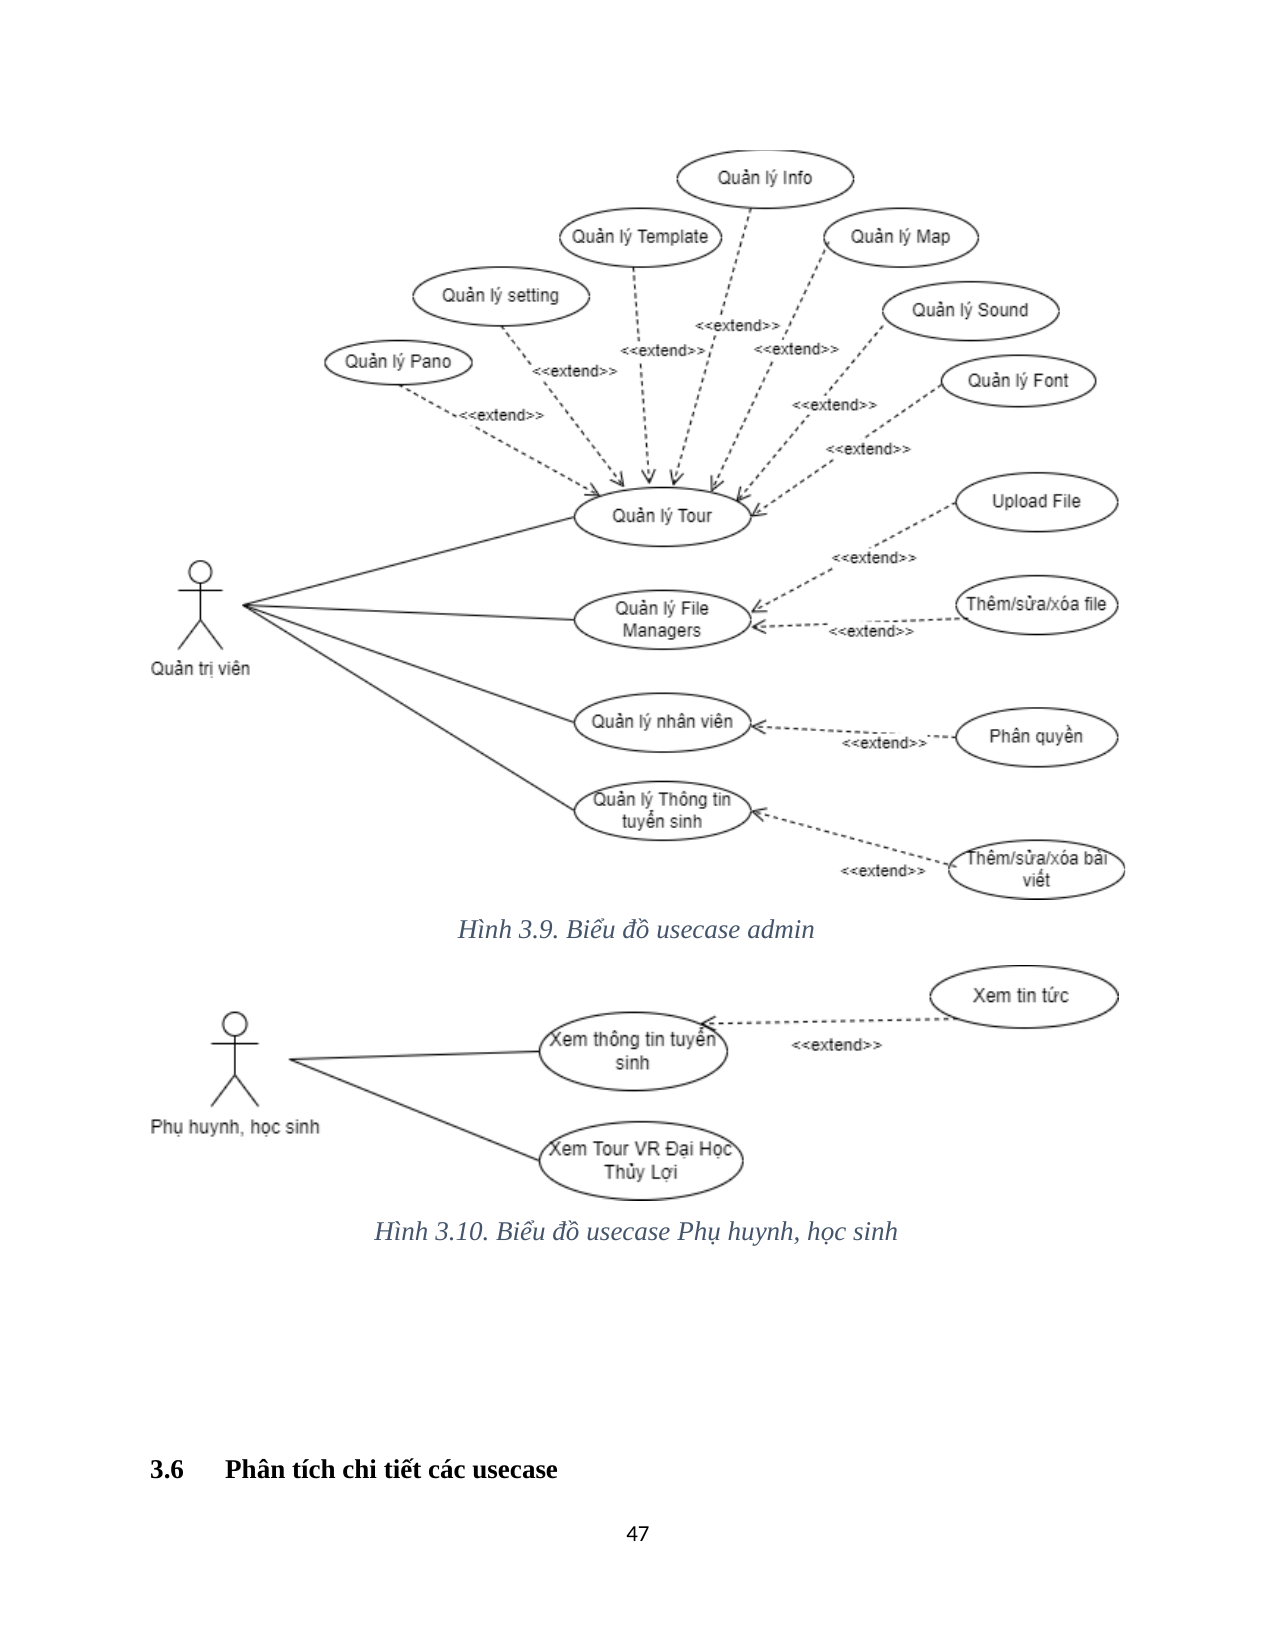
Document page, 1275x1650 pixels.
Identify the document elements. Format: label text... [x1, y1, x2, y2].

picture [150, 965, 1119, 1201]
text Hình 3.2. Biểu đồ usecase admin [150, 913, 1125, 944]
picture [150, 150, 1125, 900]
text Hình 3.3. Biểu đồ usecase Phụ huynh, học sinh [150, 1215, 1125, 1246]
list Phân tích chi tiết các usecase [150, 1454, 1125, 1485]
